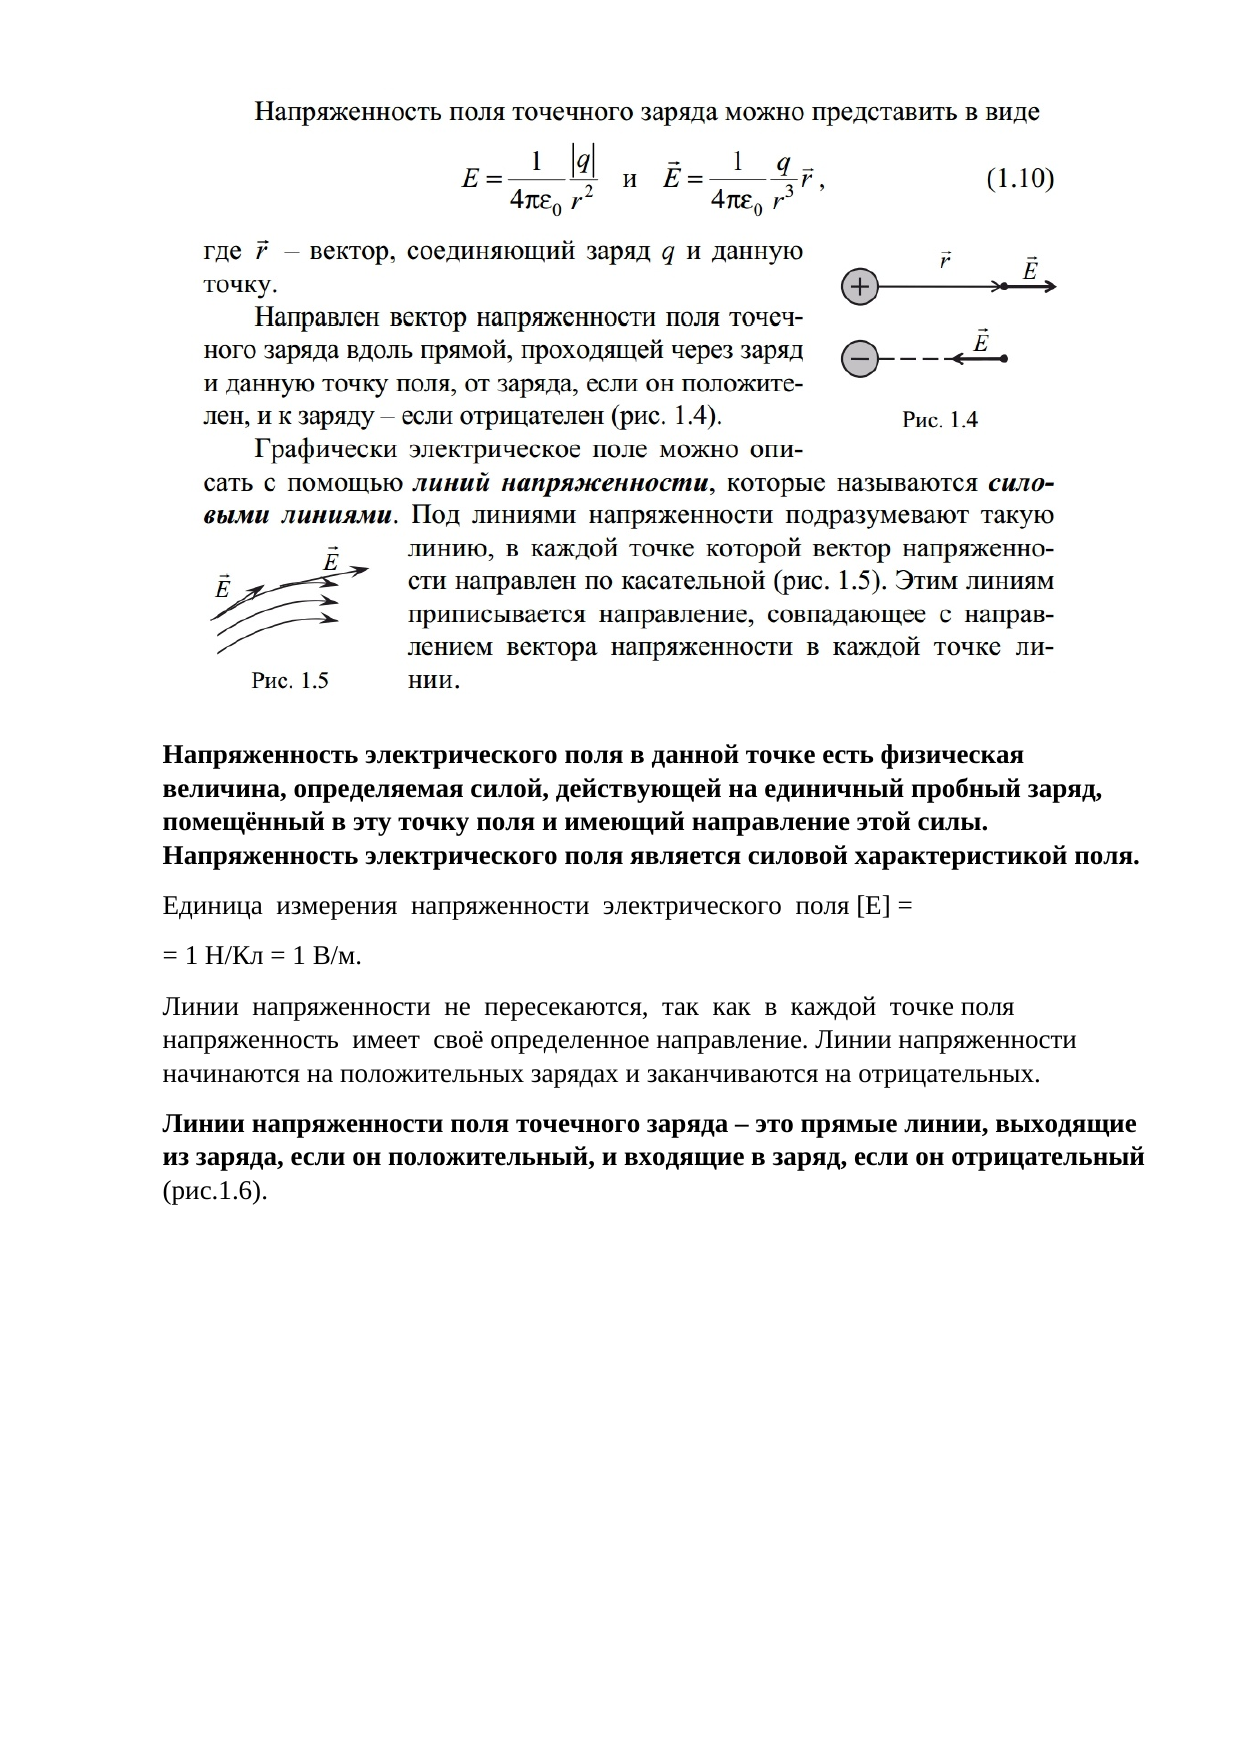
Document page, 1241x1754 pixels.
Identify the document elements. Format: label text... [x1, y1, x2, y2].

text Линии напряженности поля точечного заряда – это прямые линии, выходящие из заряда, если он положительный, и входящие в заряд, если он отрицательный (рис.1.6). [162, 1107, 1152, 1205]
text Единица измерения напряженности электрического поля [Е] = [162, 889, 1152, 920]
text Напряженность электрического поля в данной точке есть физическая величина, определяемая силой, действующей на единичный пробный заряд, помещённый в эту точку поля и имеющий направление этой силы. Напряженность электрического поля является силовой характеристикой поля. [162, 738, 1152, 870]
text = 1 Н/Кл = 1 В/м. [162, 939, 1152, 971]
text Линии напряженности не пересекаются, так как в каждой точке поля напряженность имеет своё определенное направление. Линии напряженности начинаются на положительных зарядах и заканчиваются на отрицательных. [162, 989, 1152, 1088]
picture [162, 88, 1137, 720]
